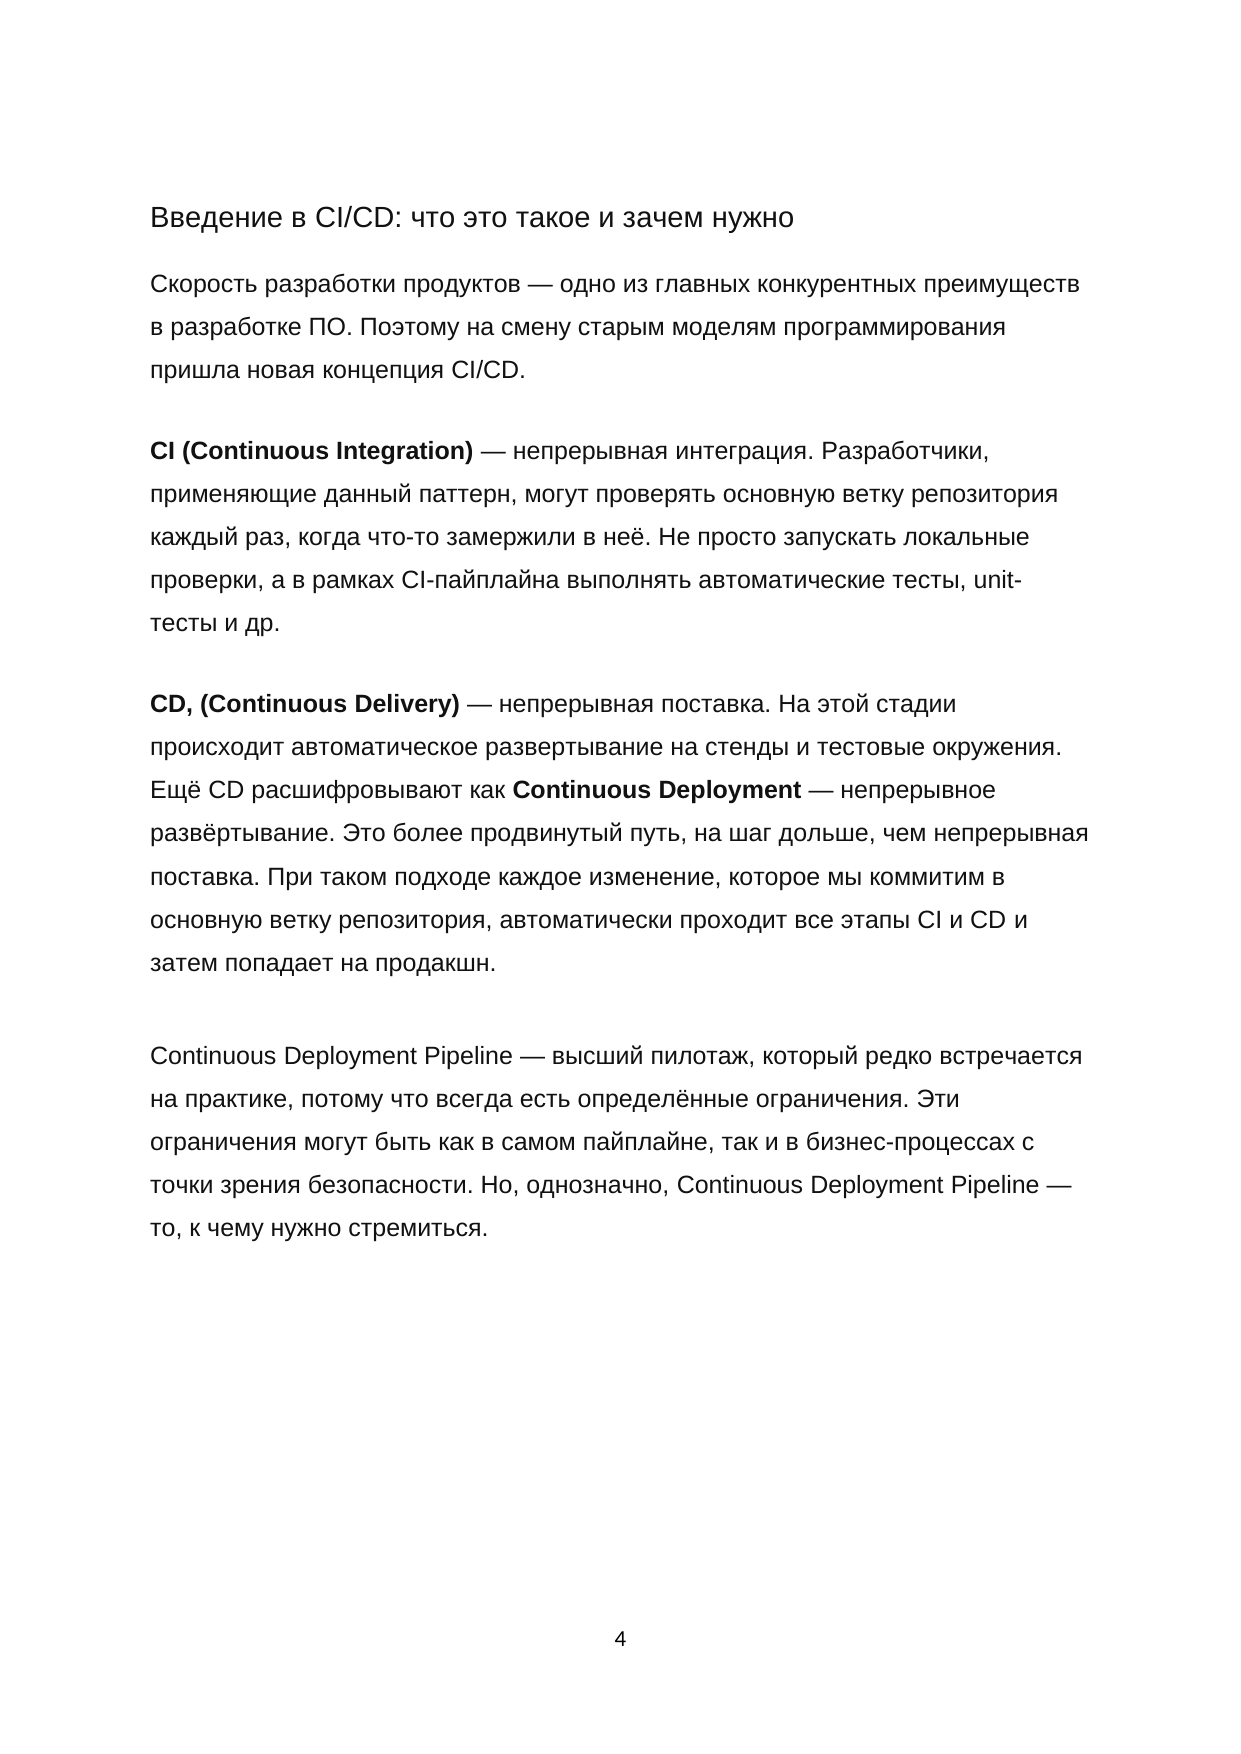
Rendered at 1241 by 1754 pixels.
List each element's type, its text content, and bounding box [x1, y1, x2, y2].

text CD, (Continuous Delivery) — непрерывная поставка. На этой стадии происходит автоматическое развертывание на стенды и тестовые окружения. Ещё CD расшифровывают как Continuous Deployment — непрерывное развёртывание. Это более продвинутый путь, на шаг дольше, чем непрерывная поставка. При таком подходе каждое изменение, которое мы коммитим в основную ветку репозитория, автоматически проходит все этапы CI и CD и затем попадает на продакшн. [150, 689, 1090, 977]
subtitle Введение в CI/CD: что это такое и зачем нужно [150, 200, 1090, 233]
text CI (Continuous Integration) — непрерывная интеграция. Разработчики, применяющие данный паттерн, могут проверять основную ветку репозитория каждый раз, когда что-то замержили в неё. Не просто запускать локальные проверки, а в рамках CI-пайплайна выполнять автоматические тесты, unit-тесты и др. [150, 436, 1090, 637]
text Continuous Deployment Pipeline — высший пилотаж, который редко встречается на практике, потому что всегда есть определённые ограничения. Эти ограничения могут быть как в самом пайплайне, так и в бизнес-процессах с точки зрения безопасности. Но, однозначно, Continuous Deployment Pipeline — то, к чему нужно стремиться. [150, 1041, 1090, 1242]
text Скорость разработки продуктов — одно из главных конкурентных преимуществ в разработке ПО. Поэтому на смену старым моделям программирования пришла новая концепция CI/CD. [150, 269, 1090, 384]
